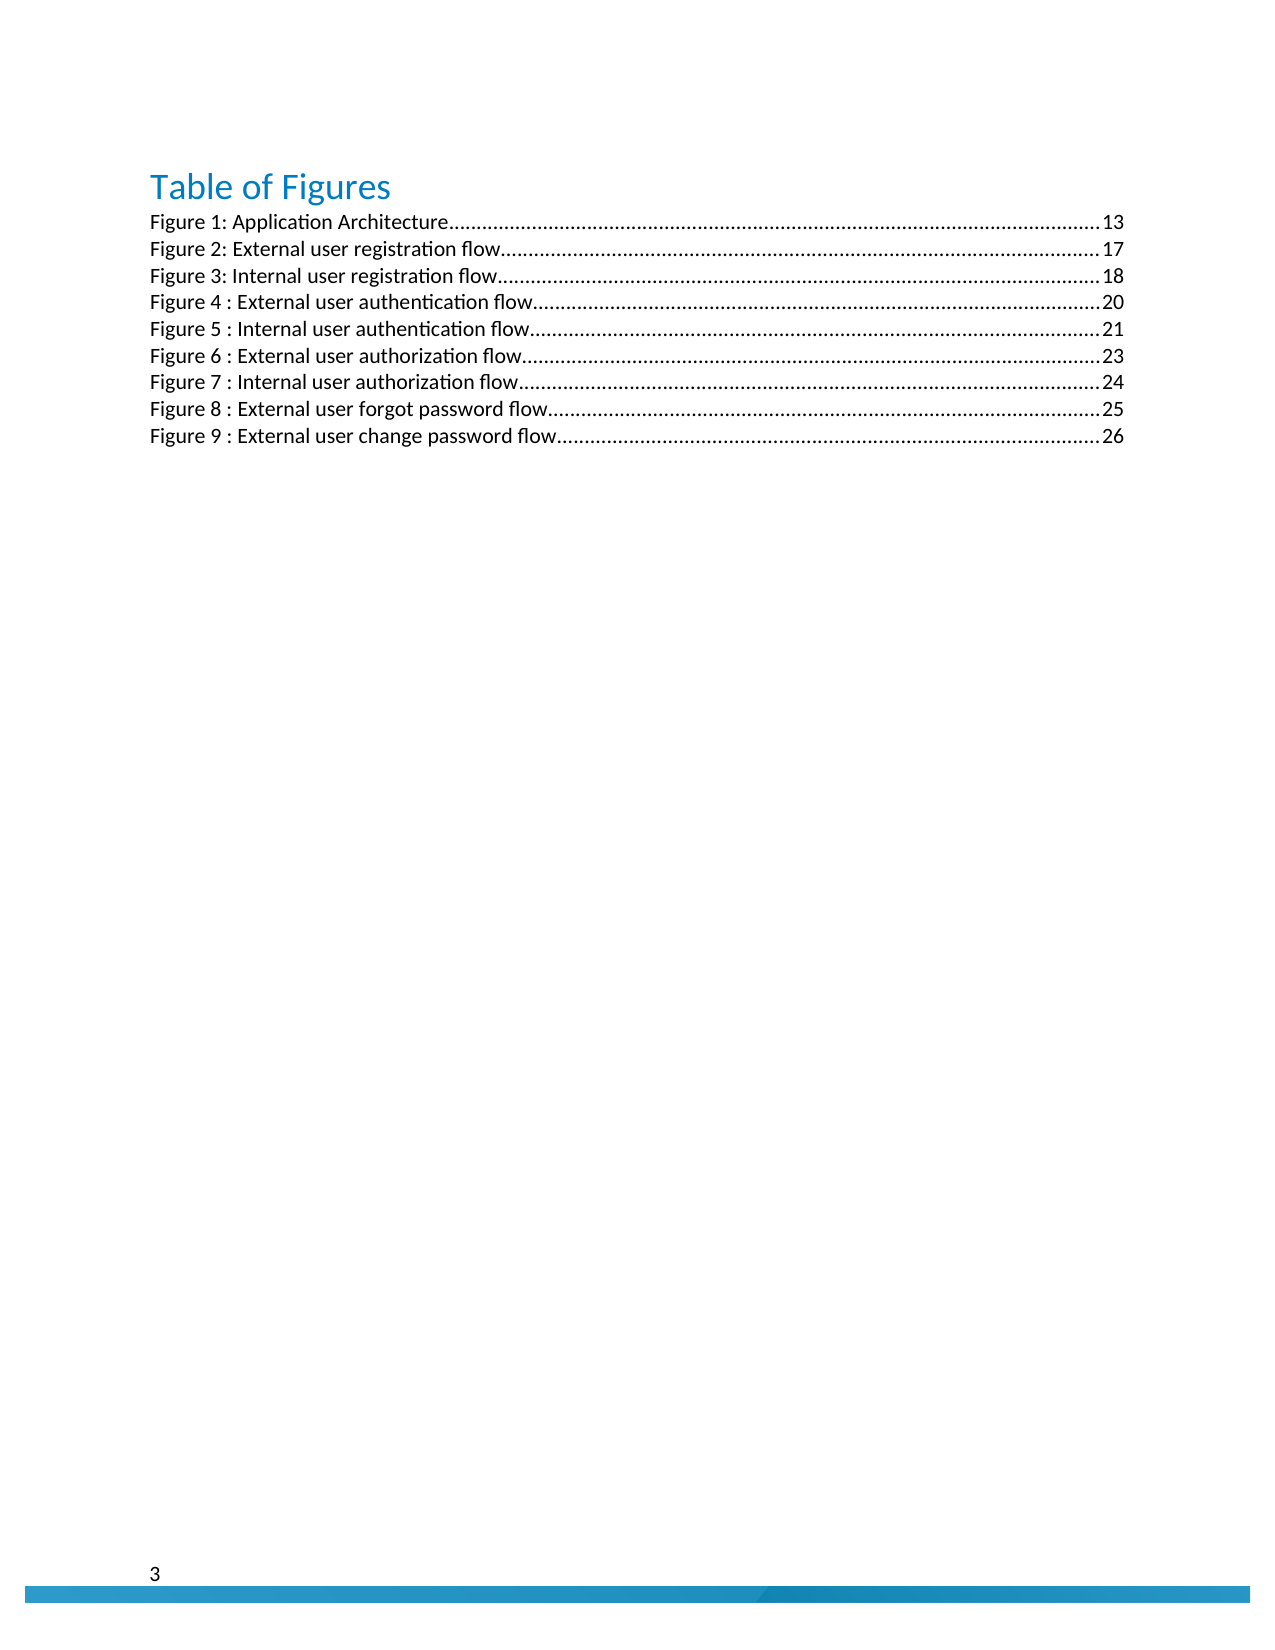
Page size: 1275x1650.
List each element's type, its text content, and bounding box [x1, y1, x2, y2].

text Figure 1: Application Architecture 13 [150, 208, 1125, 235]
text Table of Figures [150, 163, 1125, 208]
text Figure 6 : External user authorization flow 23 [150, 342, 1125, 368]
text Figure 8 : External user forgot password flow 25 [150, 395, 1125, 422]
text Figure 9 : External user change password flow 26 [150, 422, 1125, 448]
text Figure 5 : Internal user authentication flow 21 [150, 315, 1125, 342]
text Figure 4 : External user authentication flow 20 [150, 288, 1125, 315]
text Figure 3: Internal user registration flow 18 [150, 262, 1125, 288]
picture [25, 1586, 1250, 1603]
text Figure 2: External user registration flow 17 [150, 235, 1125, 262]
text Figure 7 : Internal user authorization flow 24 [150, 368, 1125, 395]
